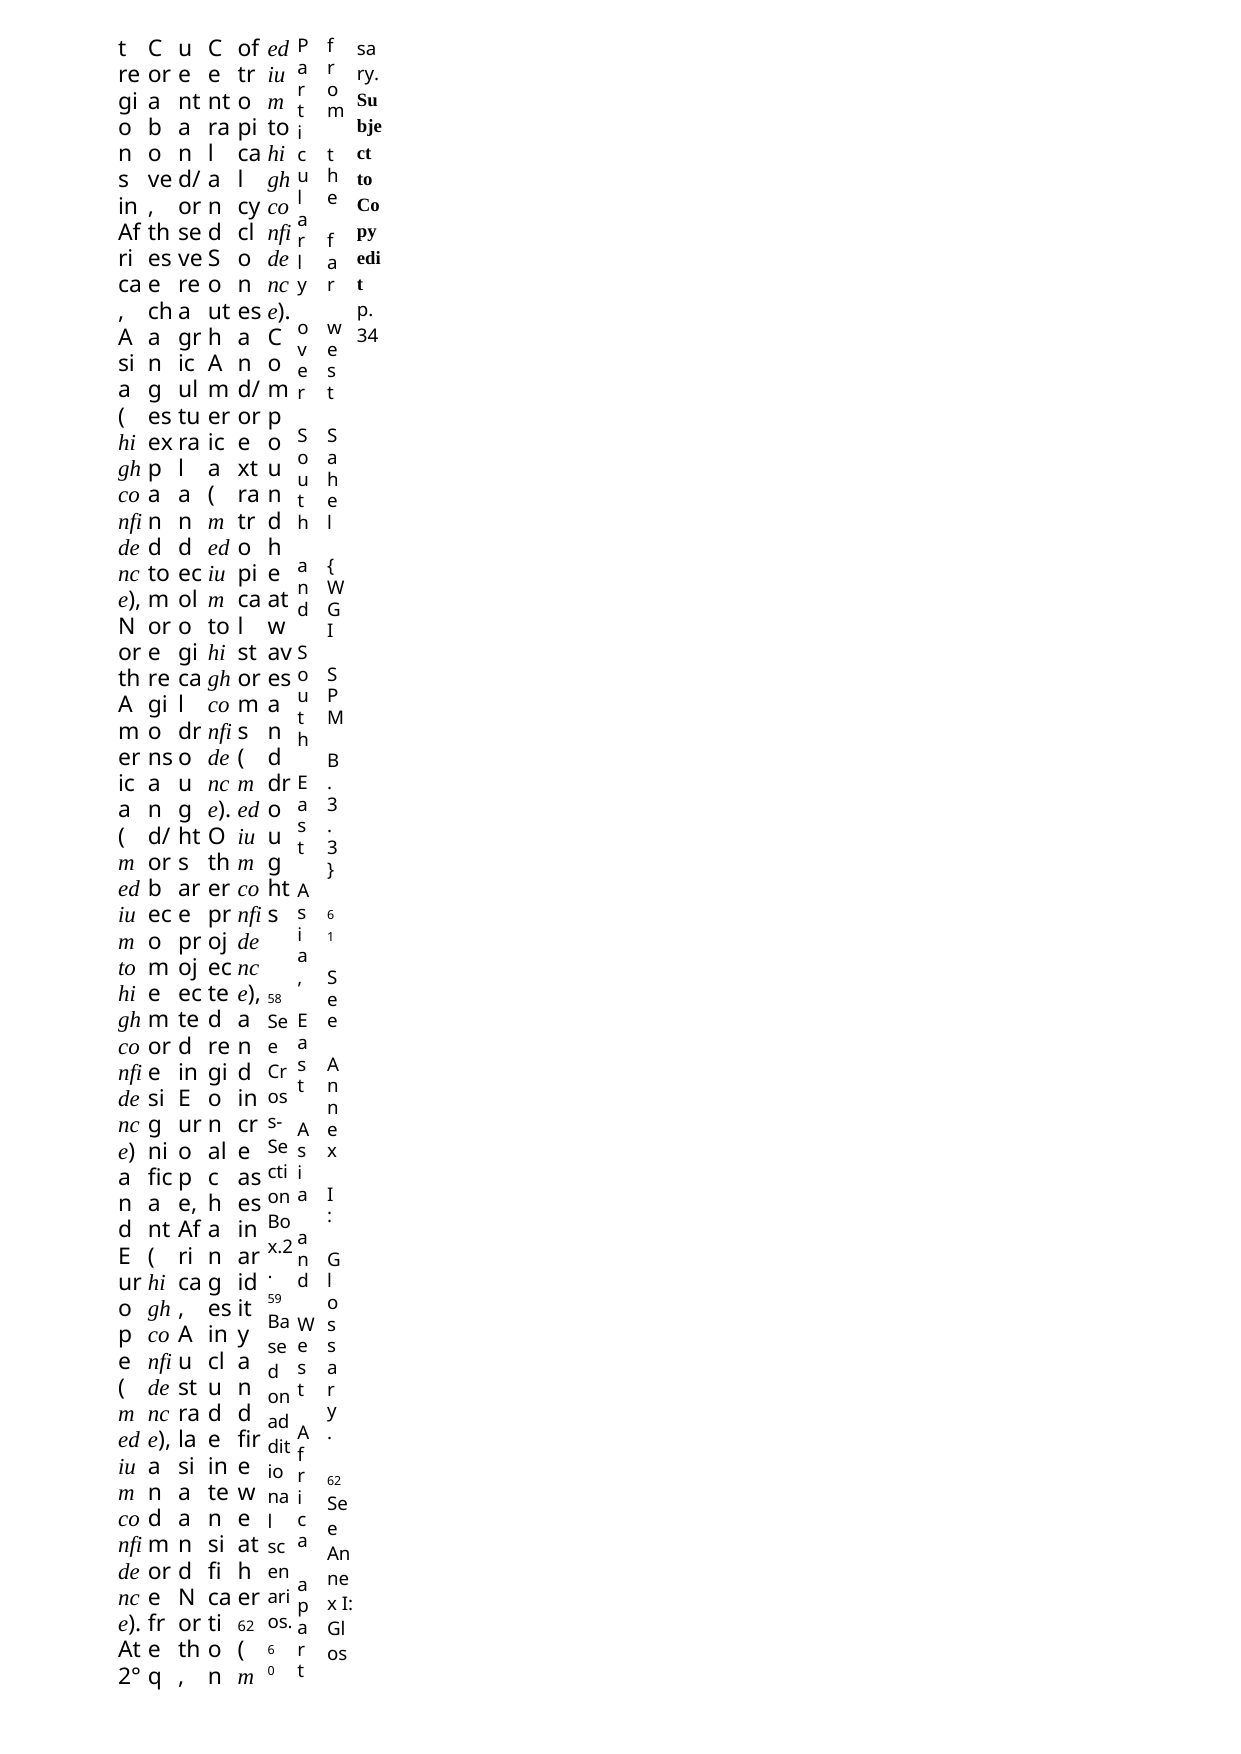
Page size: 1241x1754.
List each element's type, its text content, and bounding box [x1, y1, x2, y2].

text 59 Based on additional scenarios. [267, 1283, 294, 1633]
text 58 See Cross-Section Box.2. [267, 983, 294, 1283]
text Subject to Copyedit p.34 [357, 86, 383, 348]
text 62 See Annex I: Glossary. [327, 1466, 354, 1666]
